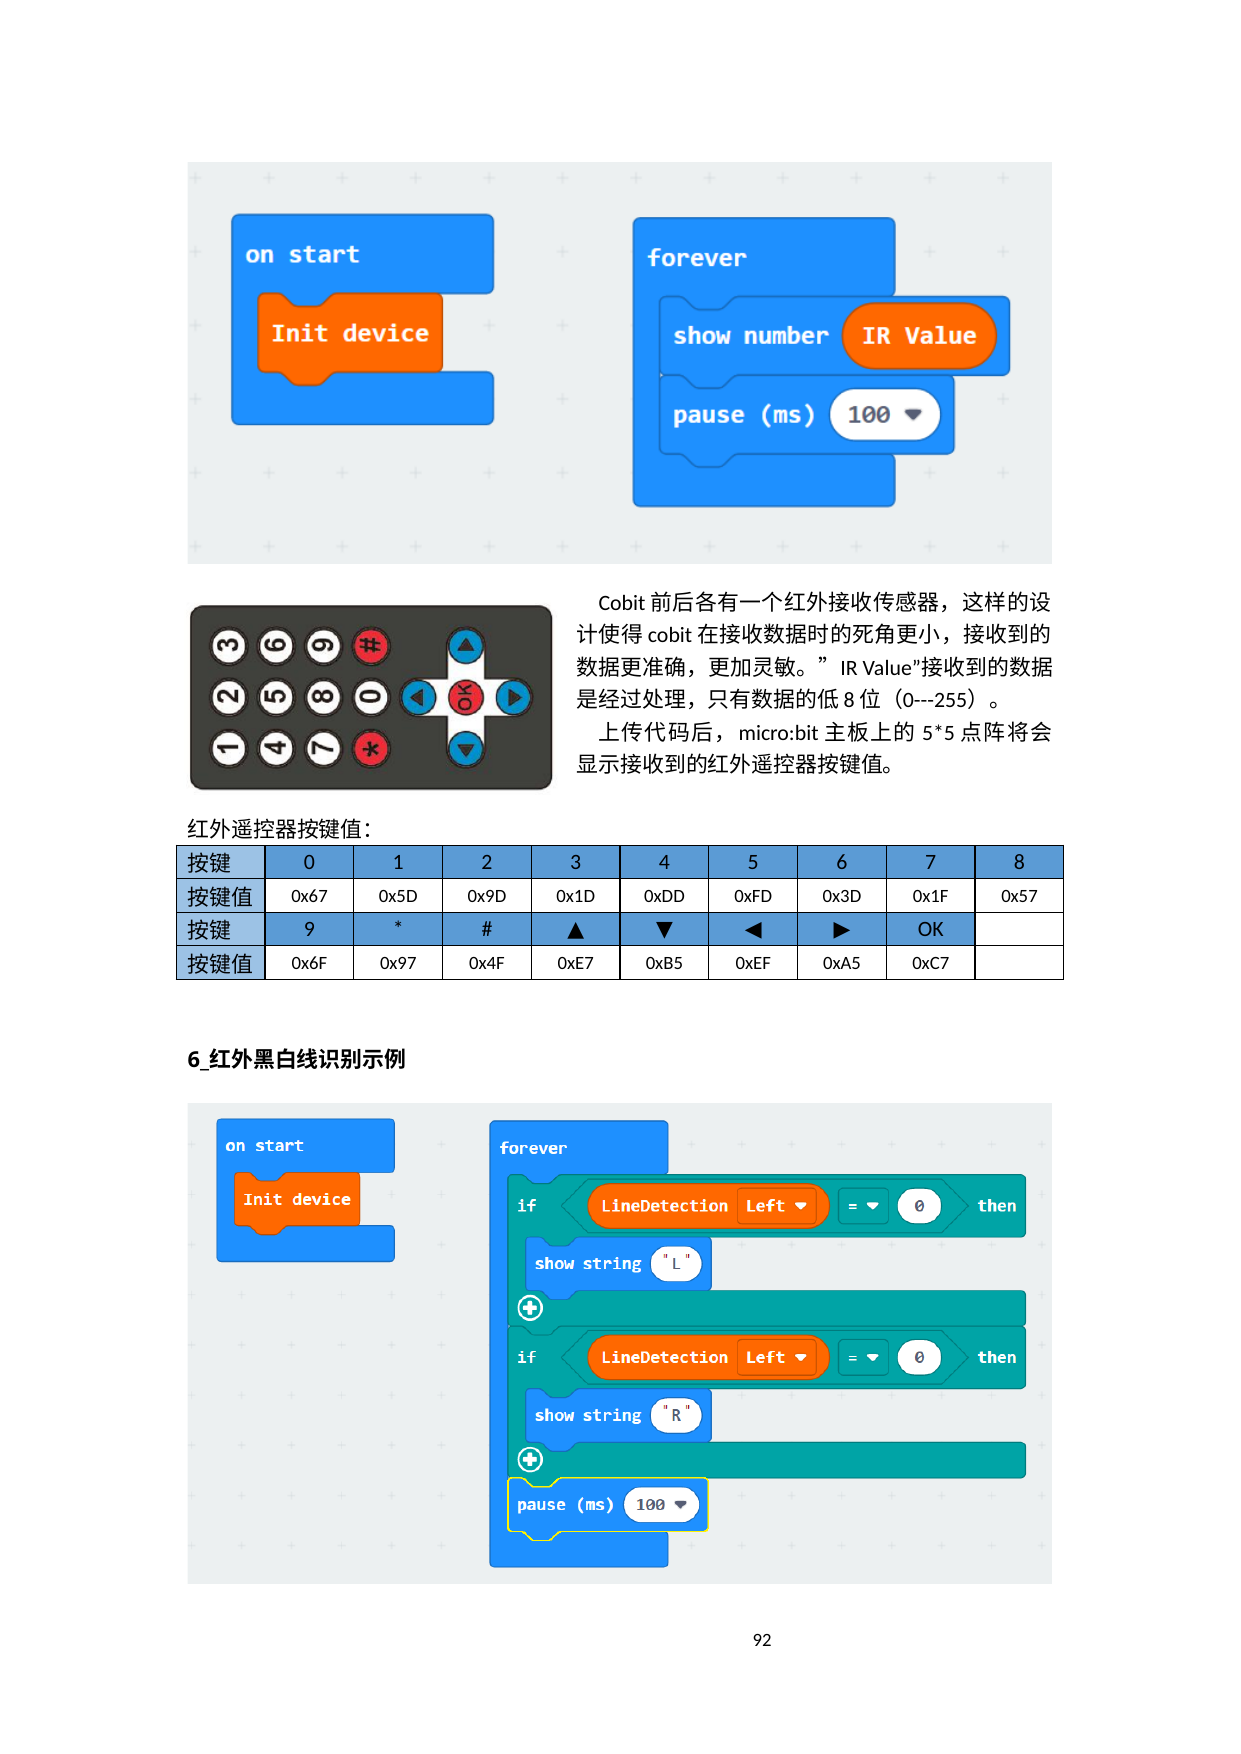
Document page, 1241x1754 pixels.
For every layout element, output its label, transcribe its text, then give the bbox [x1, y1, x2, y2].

table_header 0 [266, 846, 353, 878]
table_cell ▶ [798, 913, 886, 945]
table_header 3 [532, 846, 619, 878]
table_header 按键 [177, 846, 264, 878]
table_cell OK [887, 913, 974, 945]
text Cobit前后各有一个红外接收传感器，这样的设计使得cobit在接收数据时的死角更小，接收到的数据更准确，更加灵敏。”IR Value”接收到的数据是经过处理，只有数据的低8位（0---255）。 [187, 584, 1053, 714]
table_cell 0x6F [266, 946, 353, 979]
table_cell 0xFD [709, 879, 797, 912]
table_cell ▲ [532, 913, 619, 945]
table_cell 9 [266, 913, 353, 945]
table_cell 0x5D [354, 879, 442, 912]
table_cell [976, 946, 1063, 979]
table_cell 0xE7 [532, 946, 619, 979]
table_cell 0x57 [976, 879, 1063, 912]
table_cell 0xDD [621, 879, 708, 912]
table_cell 0x4F [443, 946, 531, 979]
table_cell 0x67 [266, 879, 353, 912]
table_cell 0xC7 [887, 946, 974, 979]
table_header 8 [976, 846, 1063, 878]
picture [187, 1103, 1052, 1584]
table_header 6 [798, 846, 886, 878]
subtitle 6_红外黑白线识别示例 [187, 1041, 1053, 1074]
table_cell 0xEF [709, 946, 797, 979]
table_header 2 [443, 846, 531, 878]
text 上传代码后，micro:bit主板上的5*5点阵将会显示接收到的红外遥控器按键值。 [558, 714, 1053, 779]
text 红外遥控器按键值： [187, 812, 1053, 844]
table_cell ▼ [621, 913, 708, 945]
picture [183, 600, 558, 795]
table_cell 0xB5 [621, 946, 708, 979]
table_cell # [443, 913, 531, 945]
table_header 4 [621, 846, 708, 878]
table_header 1 [354, 846, 442, 878]
table_header 7 [887, 846, 974, 878]
table_cell 0x1D [532, 879, 619, 912]
table_cell 0xA5 [798, 946, 886, 979]
table_header 5 [709, 846, 797, 878]
picture [187, 162, 1052, 564]
table_cell ◀ [709, 913, 797, 945]
table_cell 按键 [177, 913, 264, 945]
table_cell 按键值 [177, 946, 264, 979]
table_cell * [354, 913, 442, 945]
table_cell 0x1F [887, 879, 974, 912]
table_cell [976, 913, 1063, 945]
table_cell 0x9D [443, 879, 531, 912]
table_cell 0x97 [354, 946, 442, 979]
table_cell 0x3D [798, 879, 886, 912]
table_cell 按键值 [177, 879, 264, 912]
